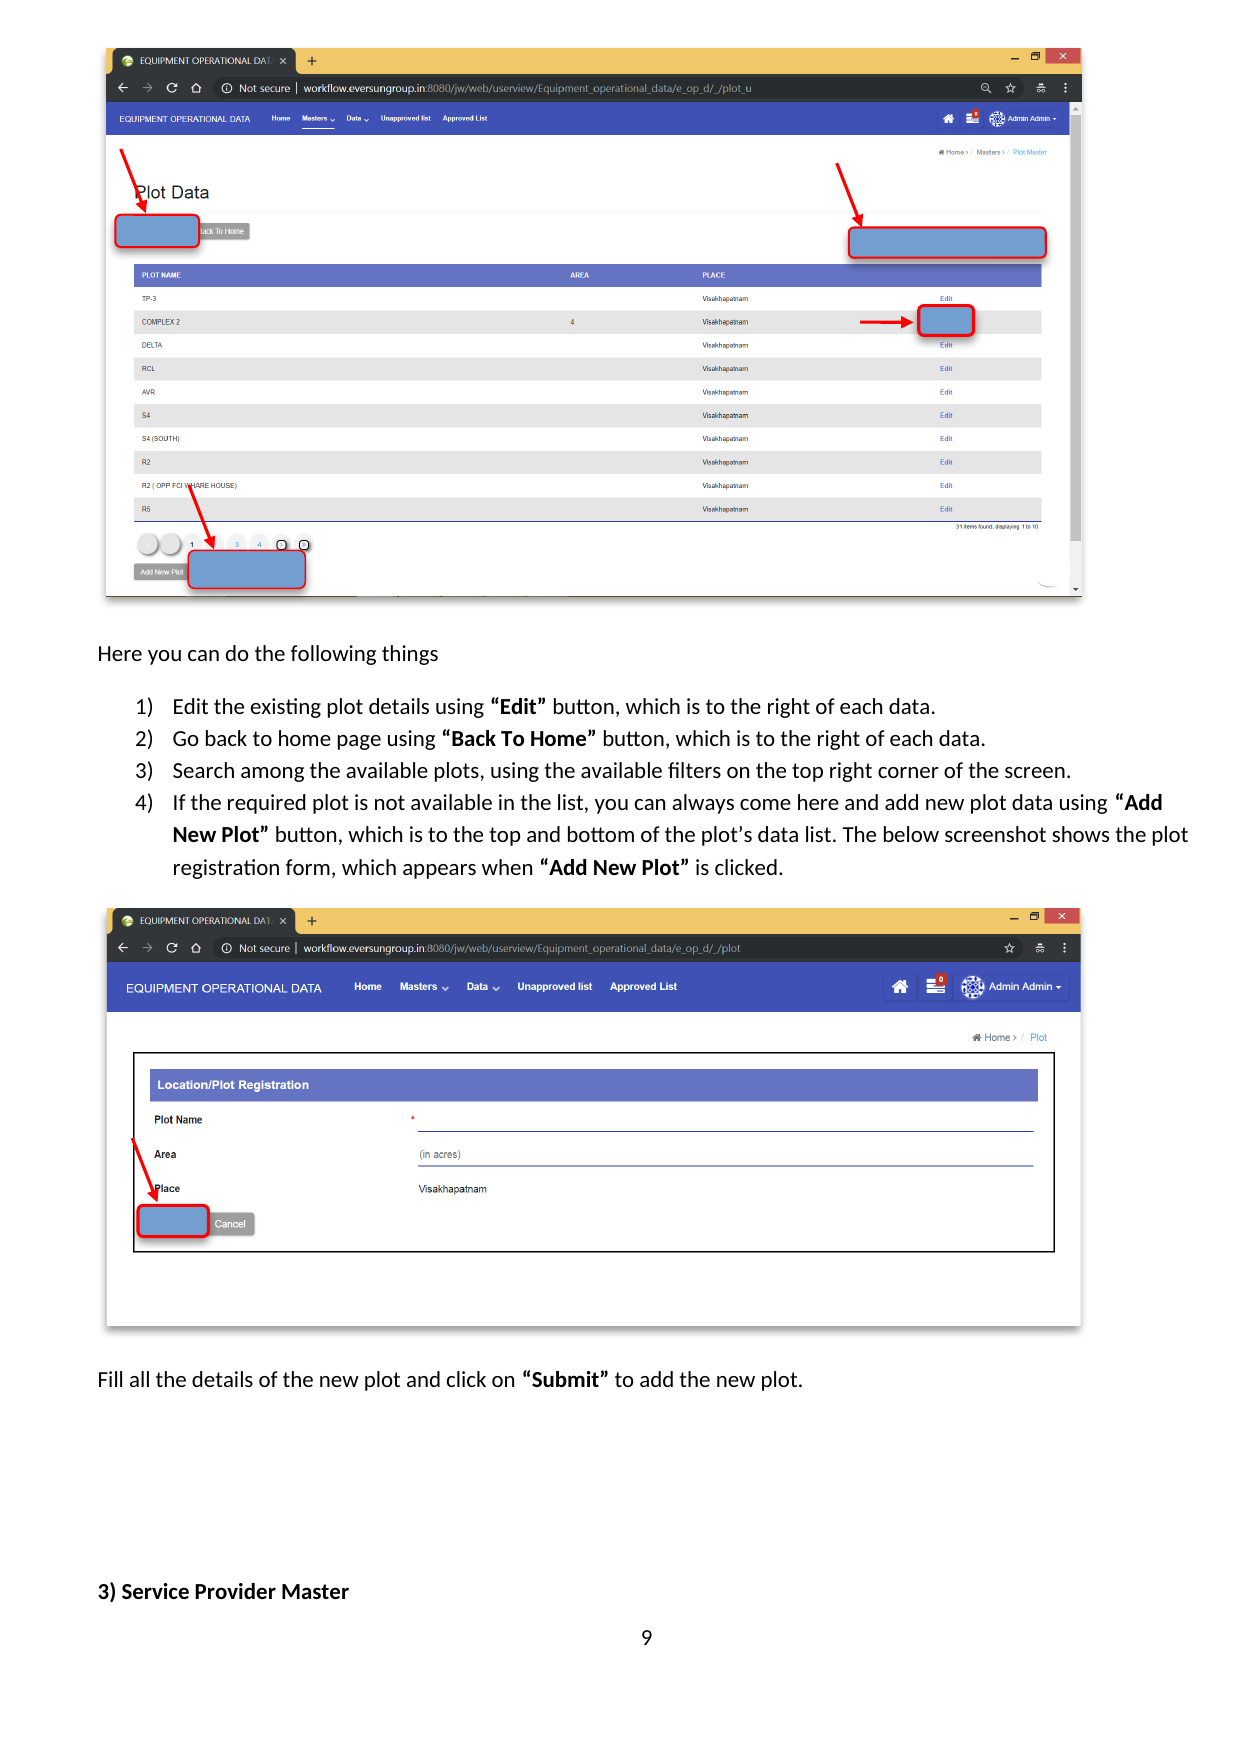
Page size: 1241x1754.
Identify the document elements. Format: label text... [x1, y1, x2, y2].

list If the required plot is not available in the list, you can always come here and add new plot data using “Add New Plot” button, which is to the top and bottom of the plot’s data list. The below screenshot shows the plot registration form, which appears when “Add New Plot” is clicked. [135, 788, 1195, 881]
picture [106, 908, 1081, 1326]
text Here you can do the following things [97, 639, 1195, 667]
list Go back to home page using “Back To Home” button, which is to the right of each data. [135, 724, 1195, 752]
list Search among the available plots, using the available filters on the top right corner of the screen. [135, 756, 1195, 784]
text 3) Service Provider Master [97, 1577, 1195, 1605]
picture [106, 48, 1082, 597]
list Edit the existing plot details using “Edit” button, which is to the right of each data. [135, 692, 1195, 720]
text Fill all the details of the new plot and click on “Submit” to add the new plot. [97, 1365, 1195, 1393]
